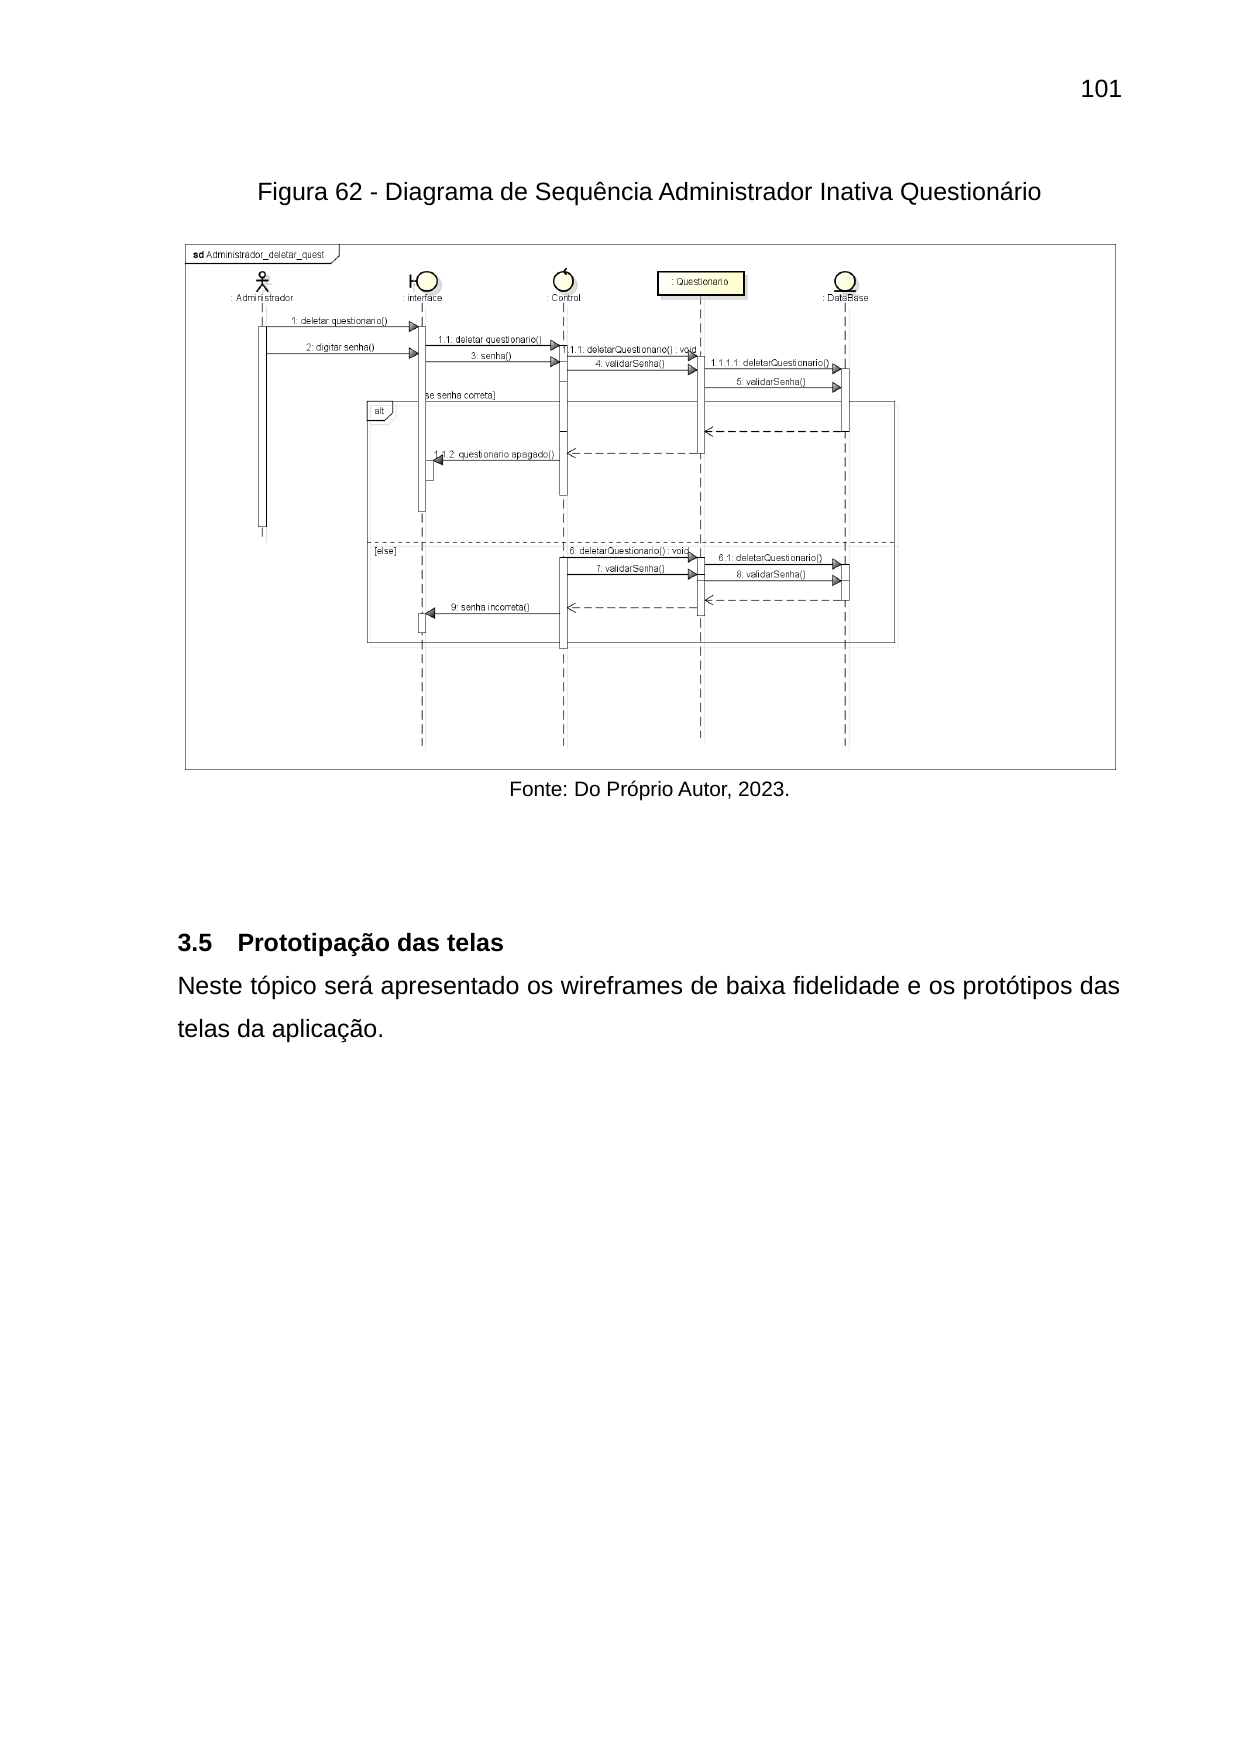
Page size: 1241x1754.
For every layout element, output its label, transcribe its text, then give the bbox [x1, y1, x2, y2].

subtitle Prototipação das telas [177, 928, 1122, 956]
text Neste tópico será apresentado os wireframes de baixa fidelidade e os protótipos das telas da aplicação. [177, 971, 1122, 1043]
picture [177, 237, 1123, 777]
text Fonte: Do Próprio Autor, 2023. [177, 777, 1122, 801]
